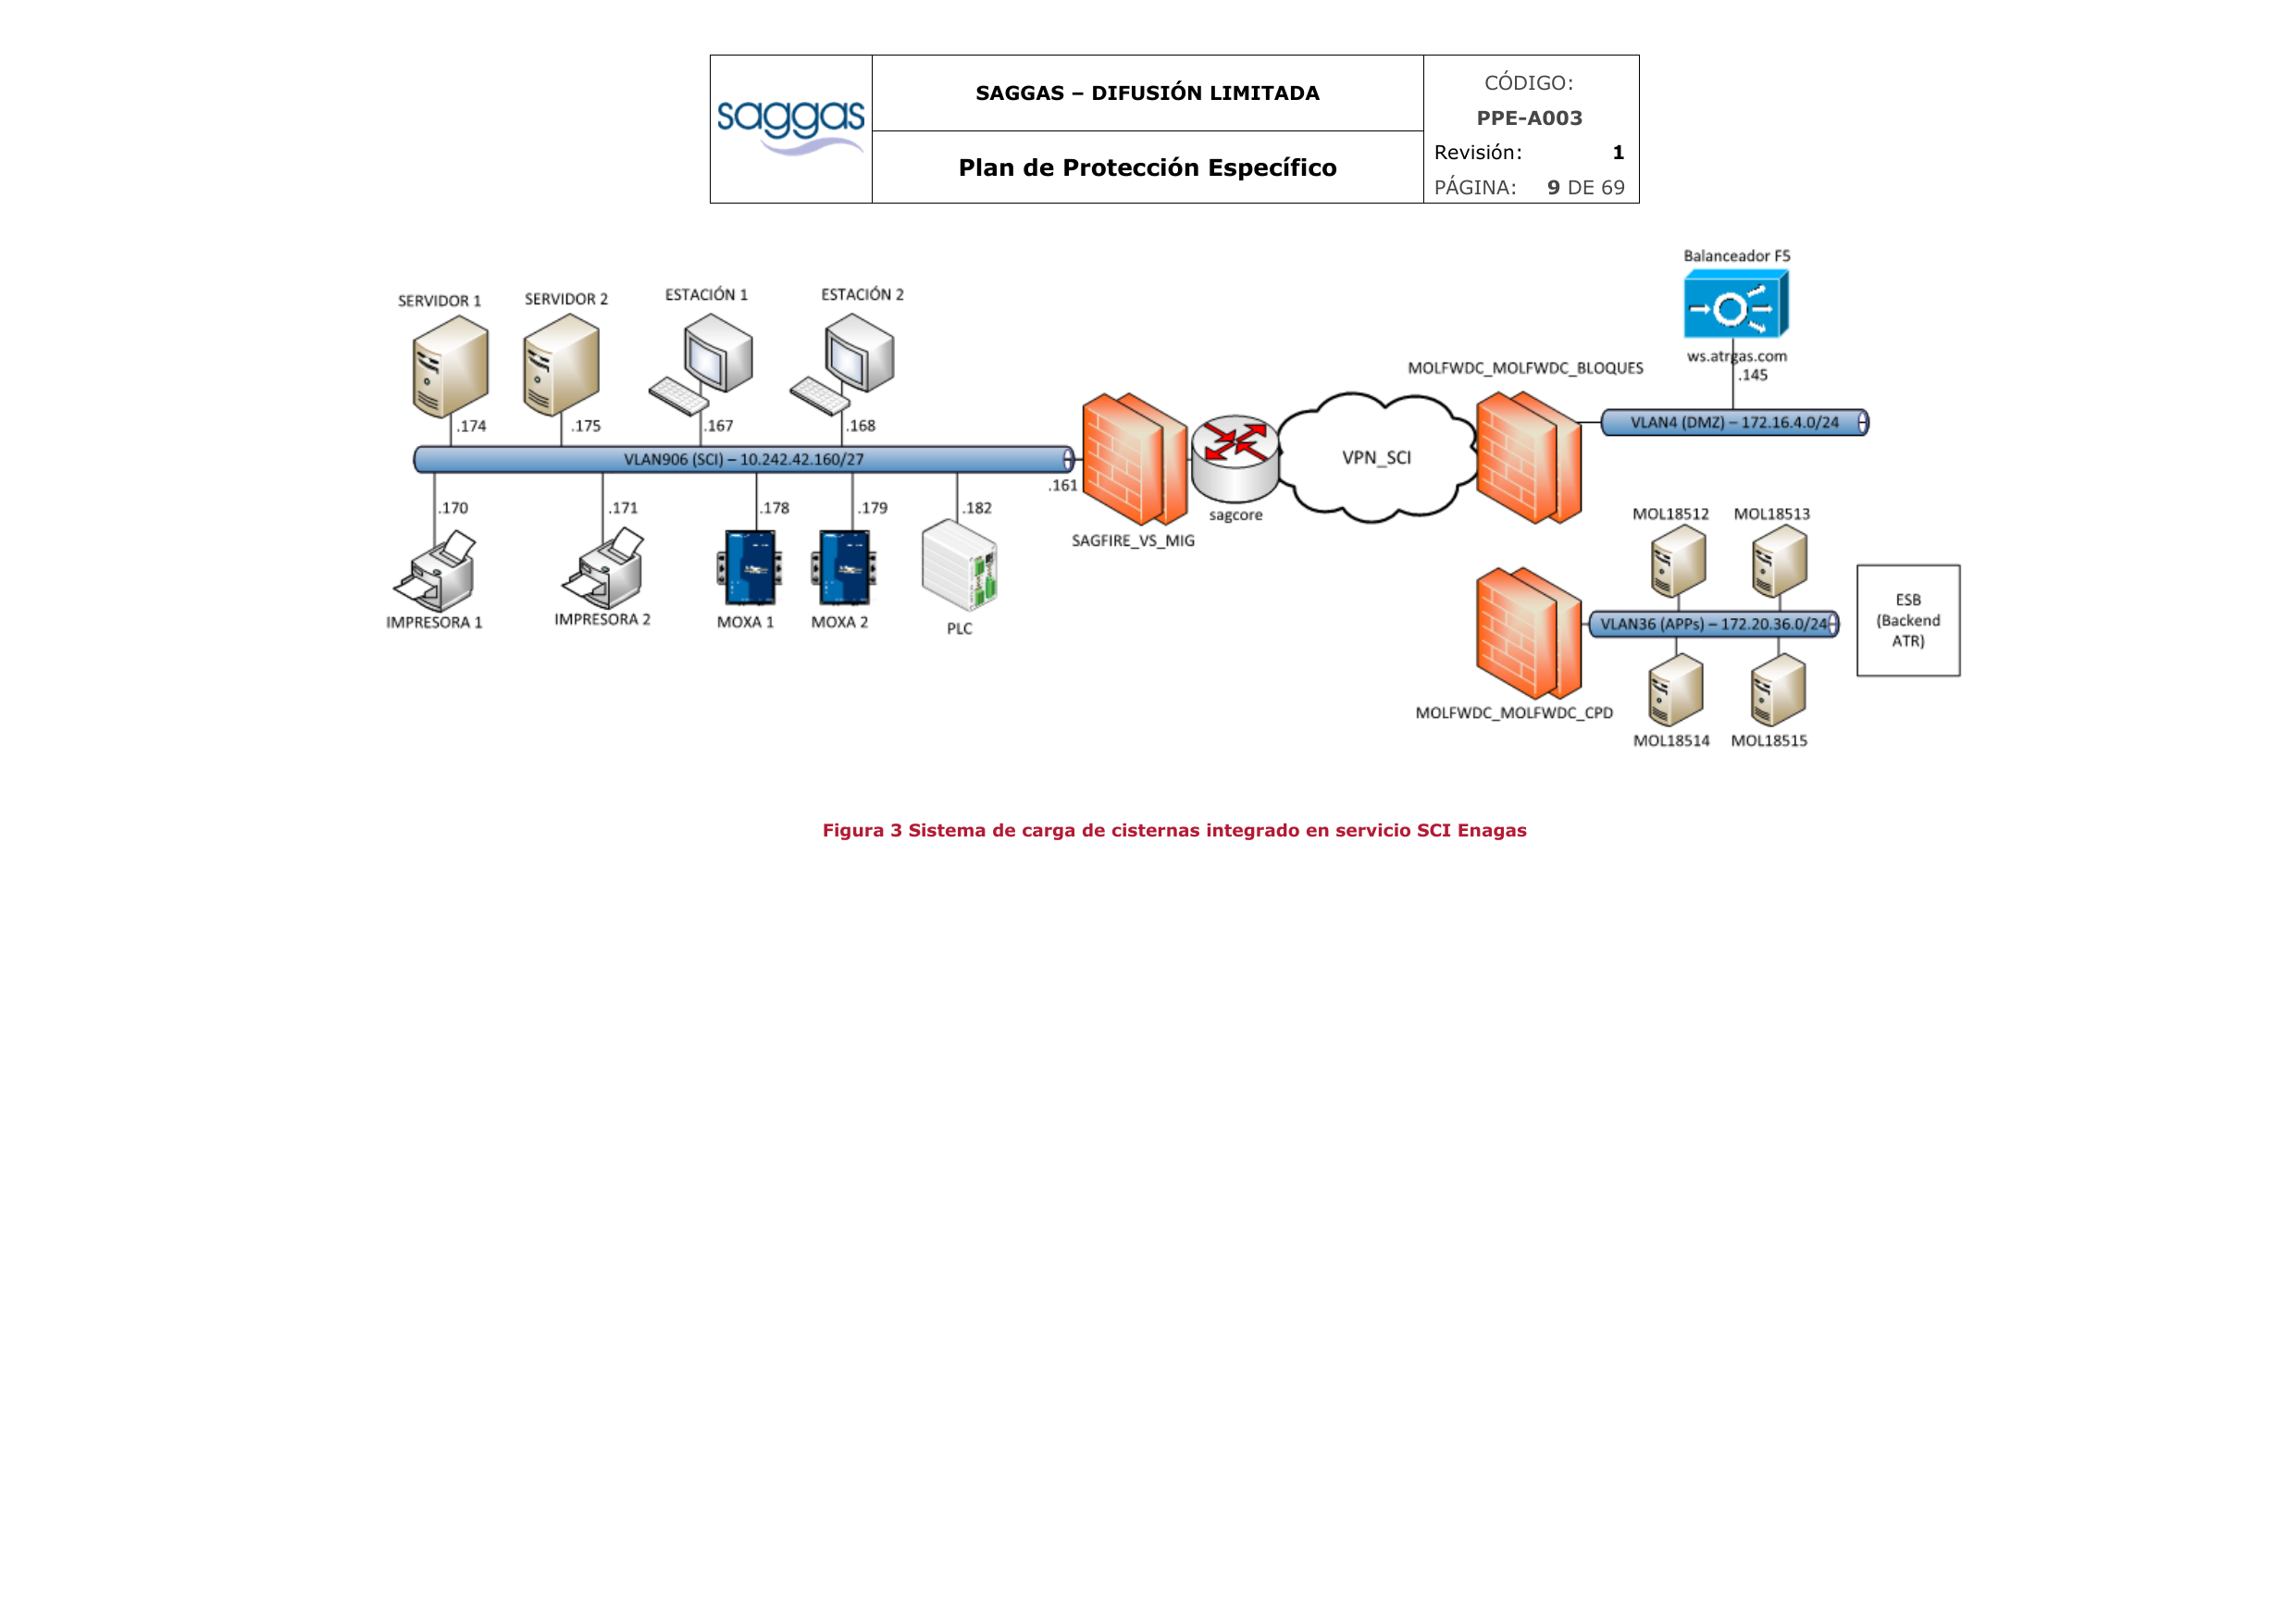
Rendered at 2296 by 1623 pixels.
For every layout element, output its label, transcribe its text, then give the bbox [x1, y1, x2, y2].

picture [381, 229, 1968, 753]
picture [718, 102, 864, 156]
text Figura 3 Sistema de carga de cisternas integrado en servicio SCI Enagas [137, 819, 2214, 840]
